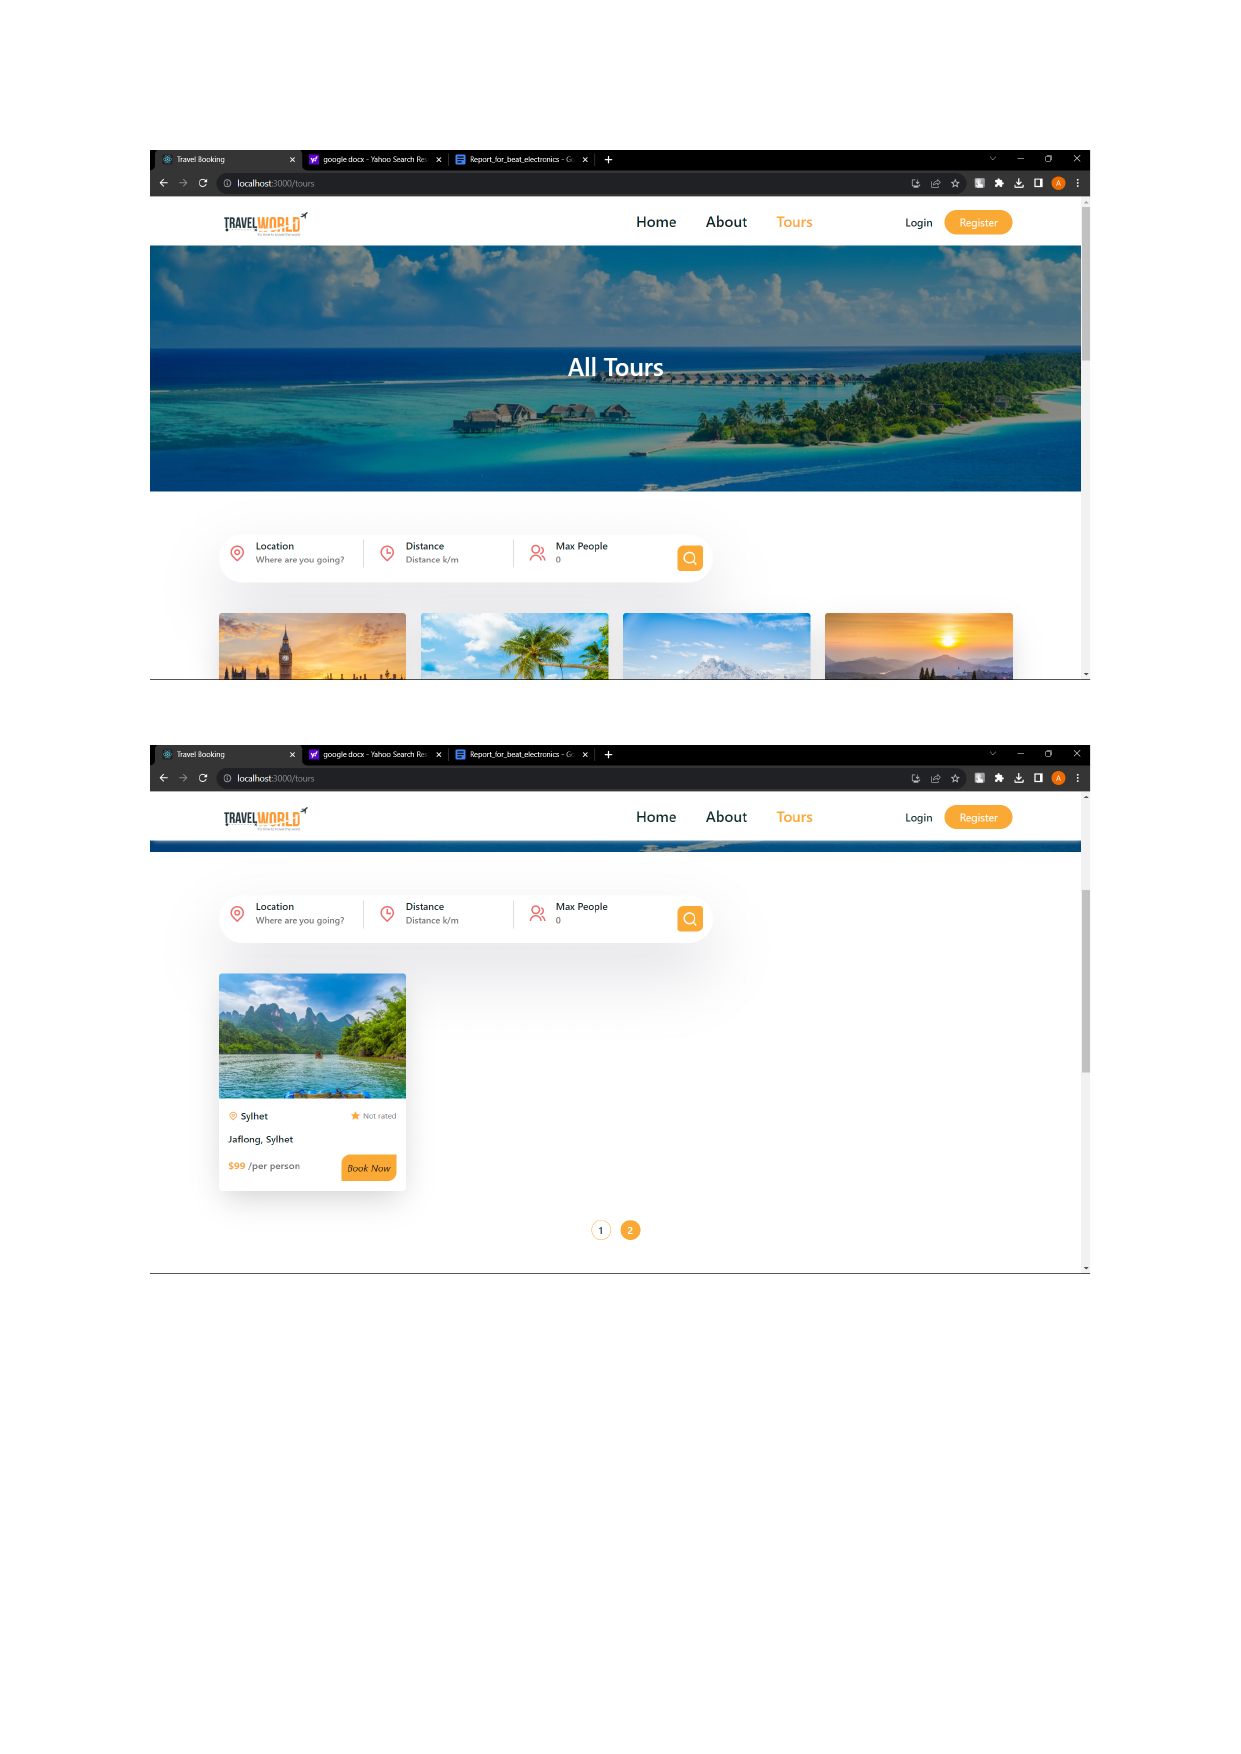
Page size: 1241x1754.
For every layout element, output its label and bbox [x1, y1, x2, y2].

picture [150, 745, 1091, 1274]
picture [150, 150, 1091, 680]
picture [1003, 440, 1013, 444]
